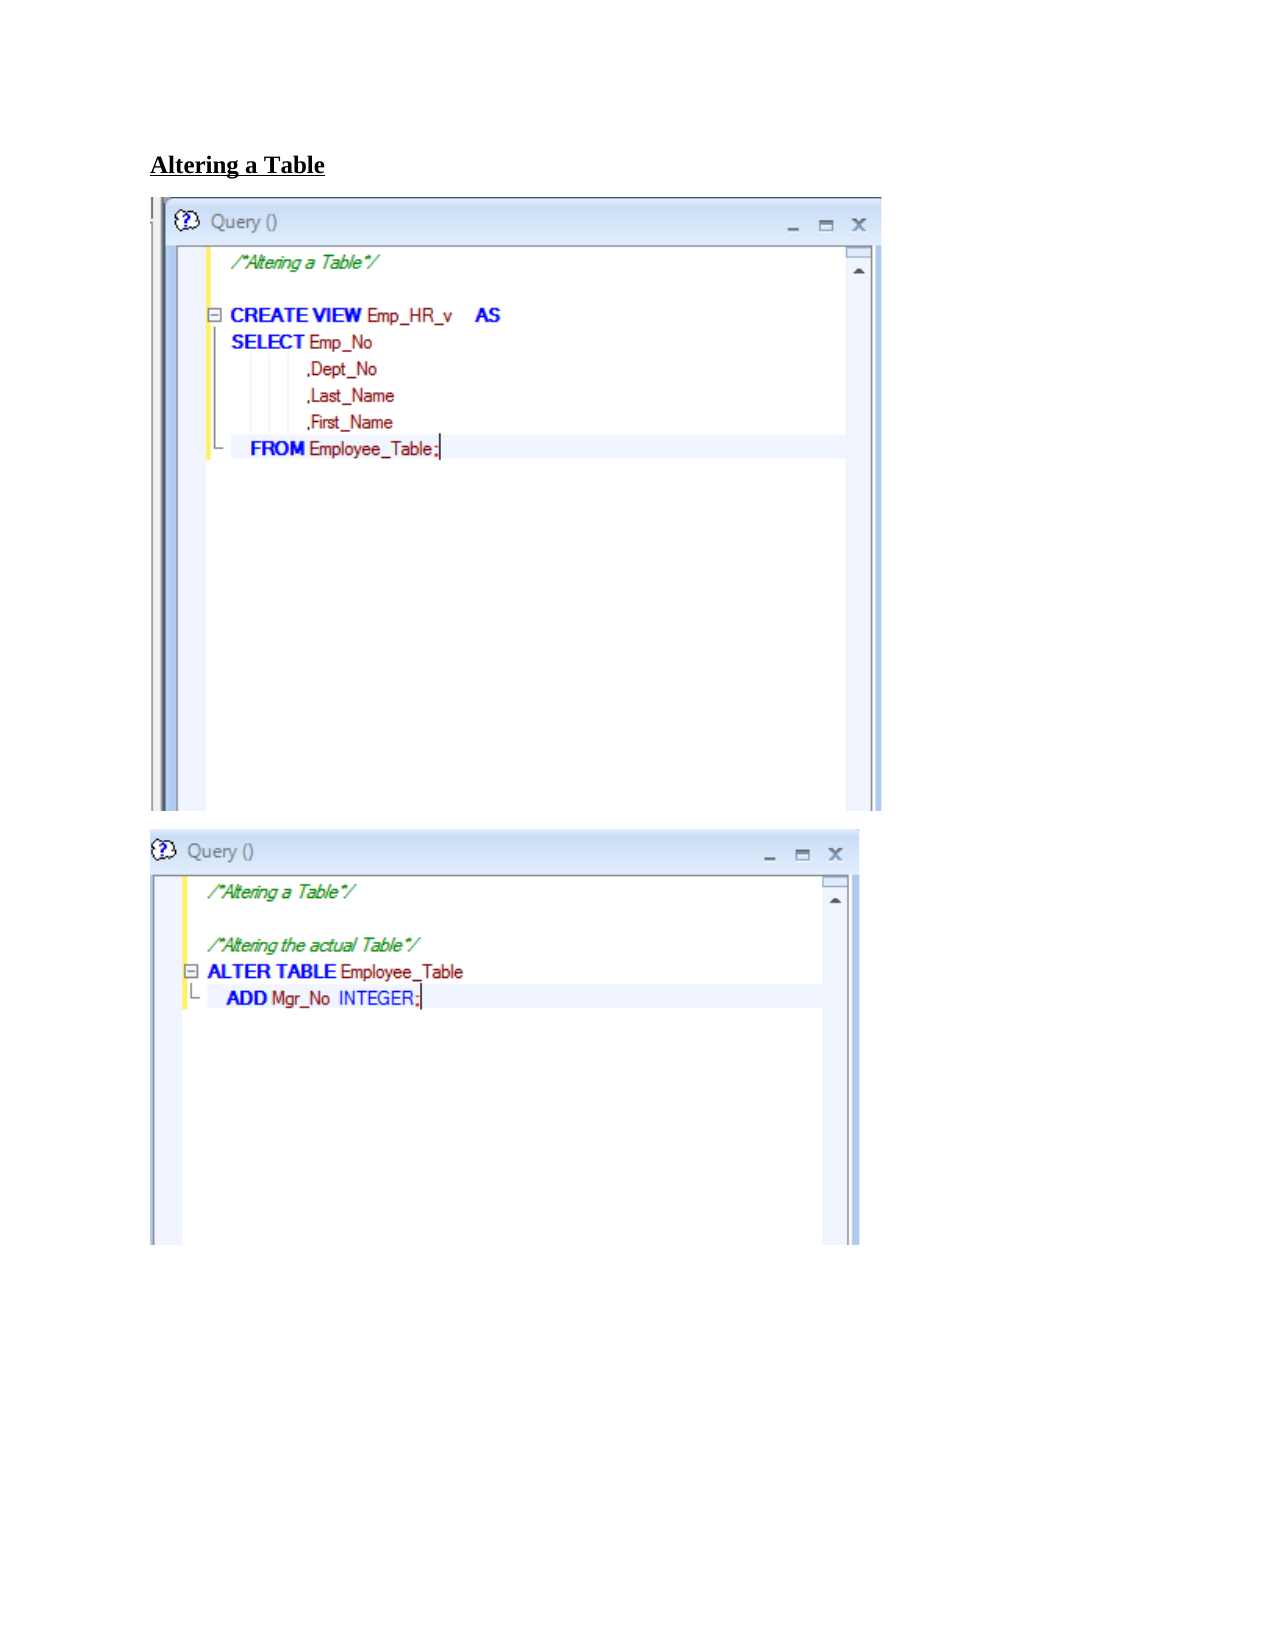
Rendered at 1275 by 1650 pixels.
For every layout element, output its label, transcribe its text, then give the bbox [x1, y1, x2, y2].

text Altering a Table [150, 150, 1125, 179]
picture [150, 197, 882, 811]
picture [150, 829, 860, 1245]
